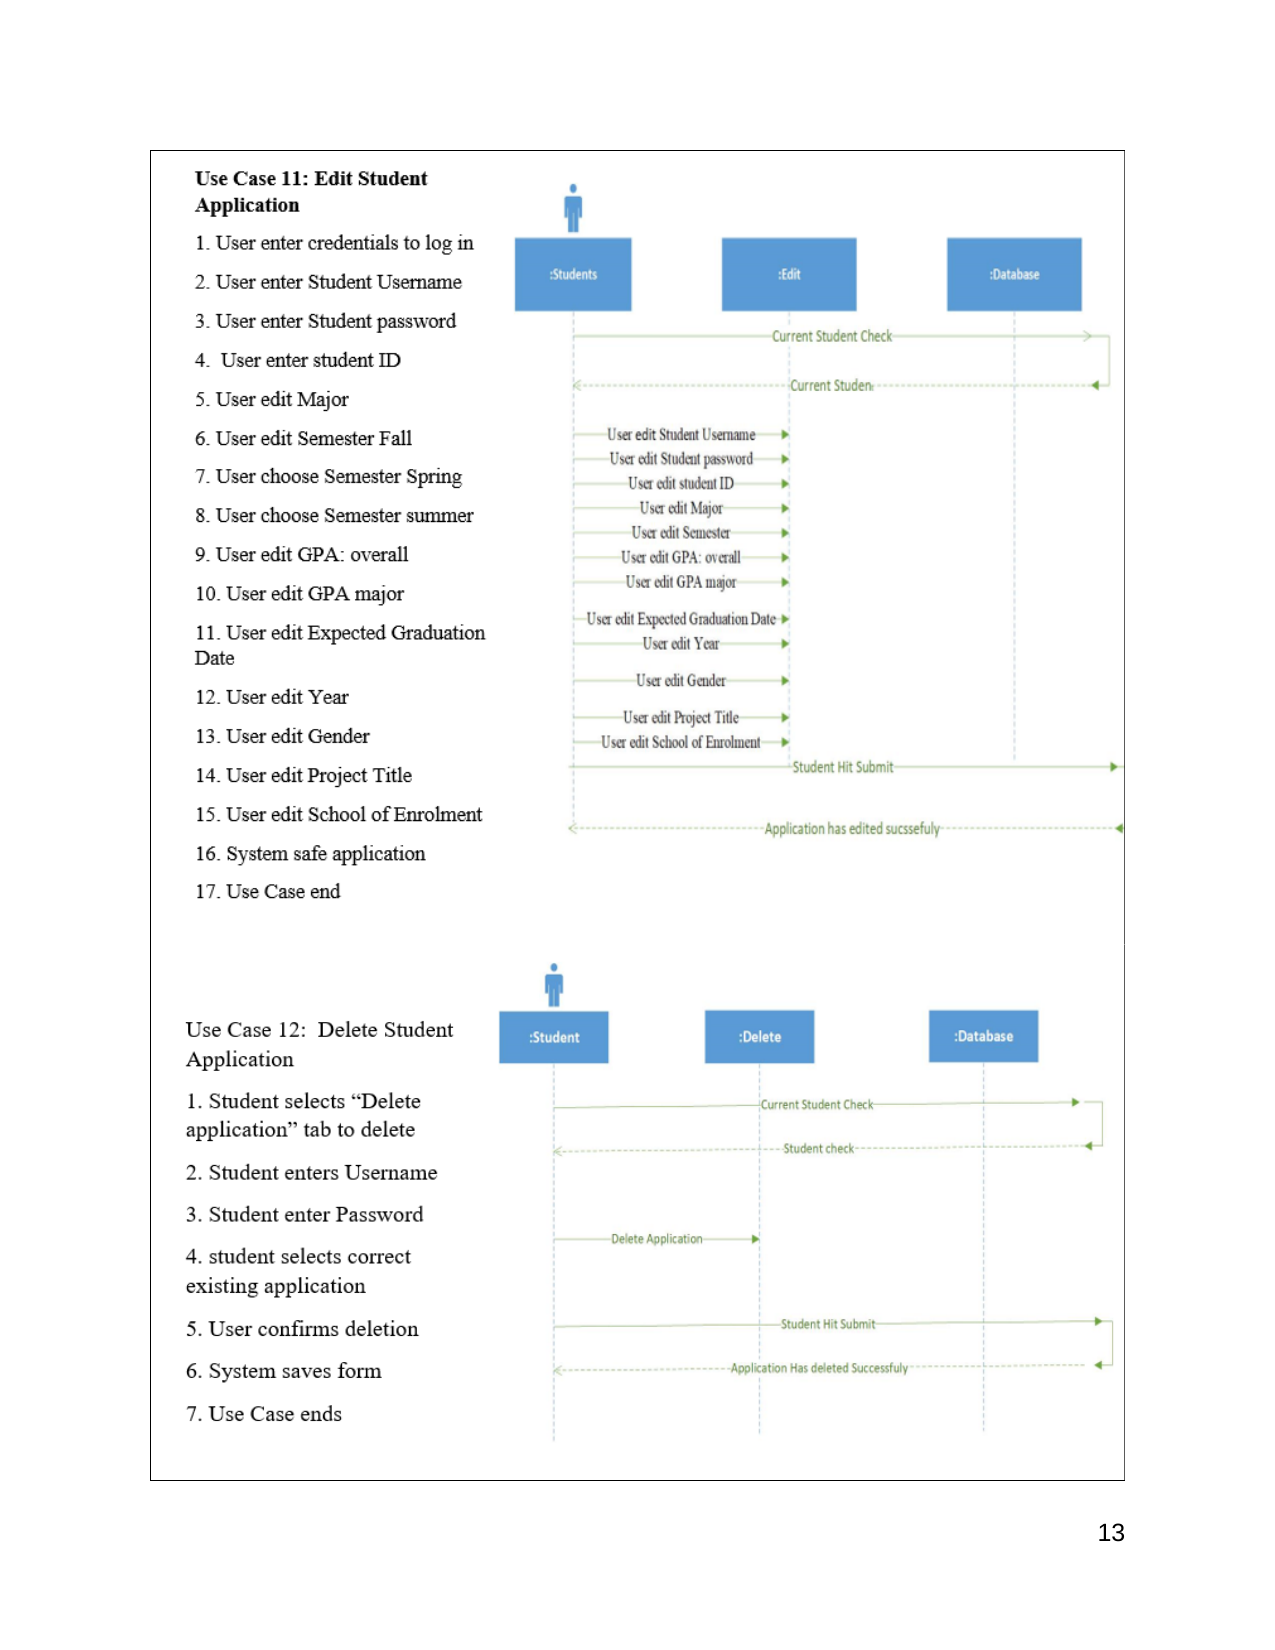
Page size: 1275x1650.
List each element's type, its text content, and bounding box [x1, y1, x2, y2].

picture [161, 151, 1125, 1480]
